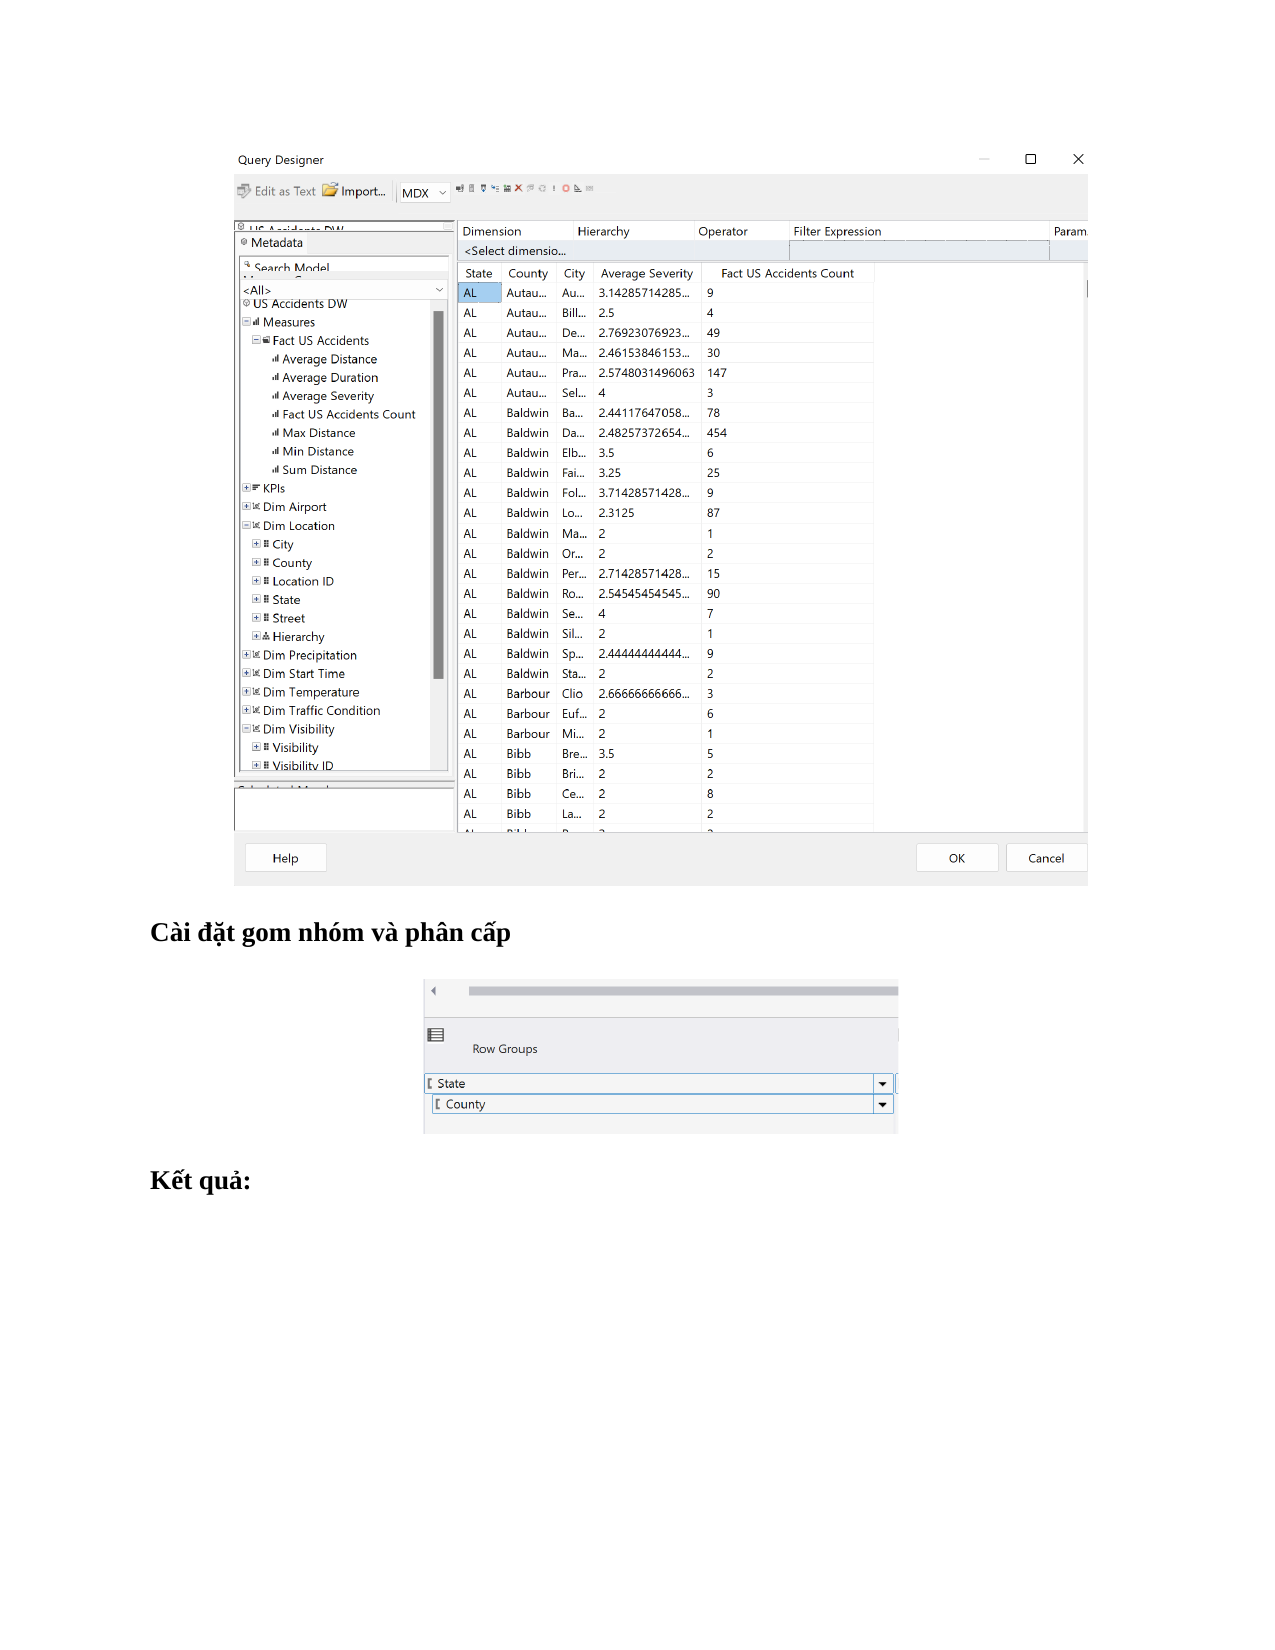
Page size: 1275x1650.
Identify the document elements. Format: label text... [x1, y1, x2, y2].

text Kết quả: [150, 1164, 1172, 1195]
picture [234, 150, 1088, 886]
text Cài đặt gom nhóm và phân cấp [150, 916, 1172, 947]
picture [423, 979, 899, 1134]
